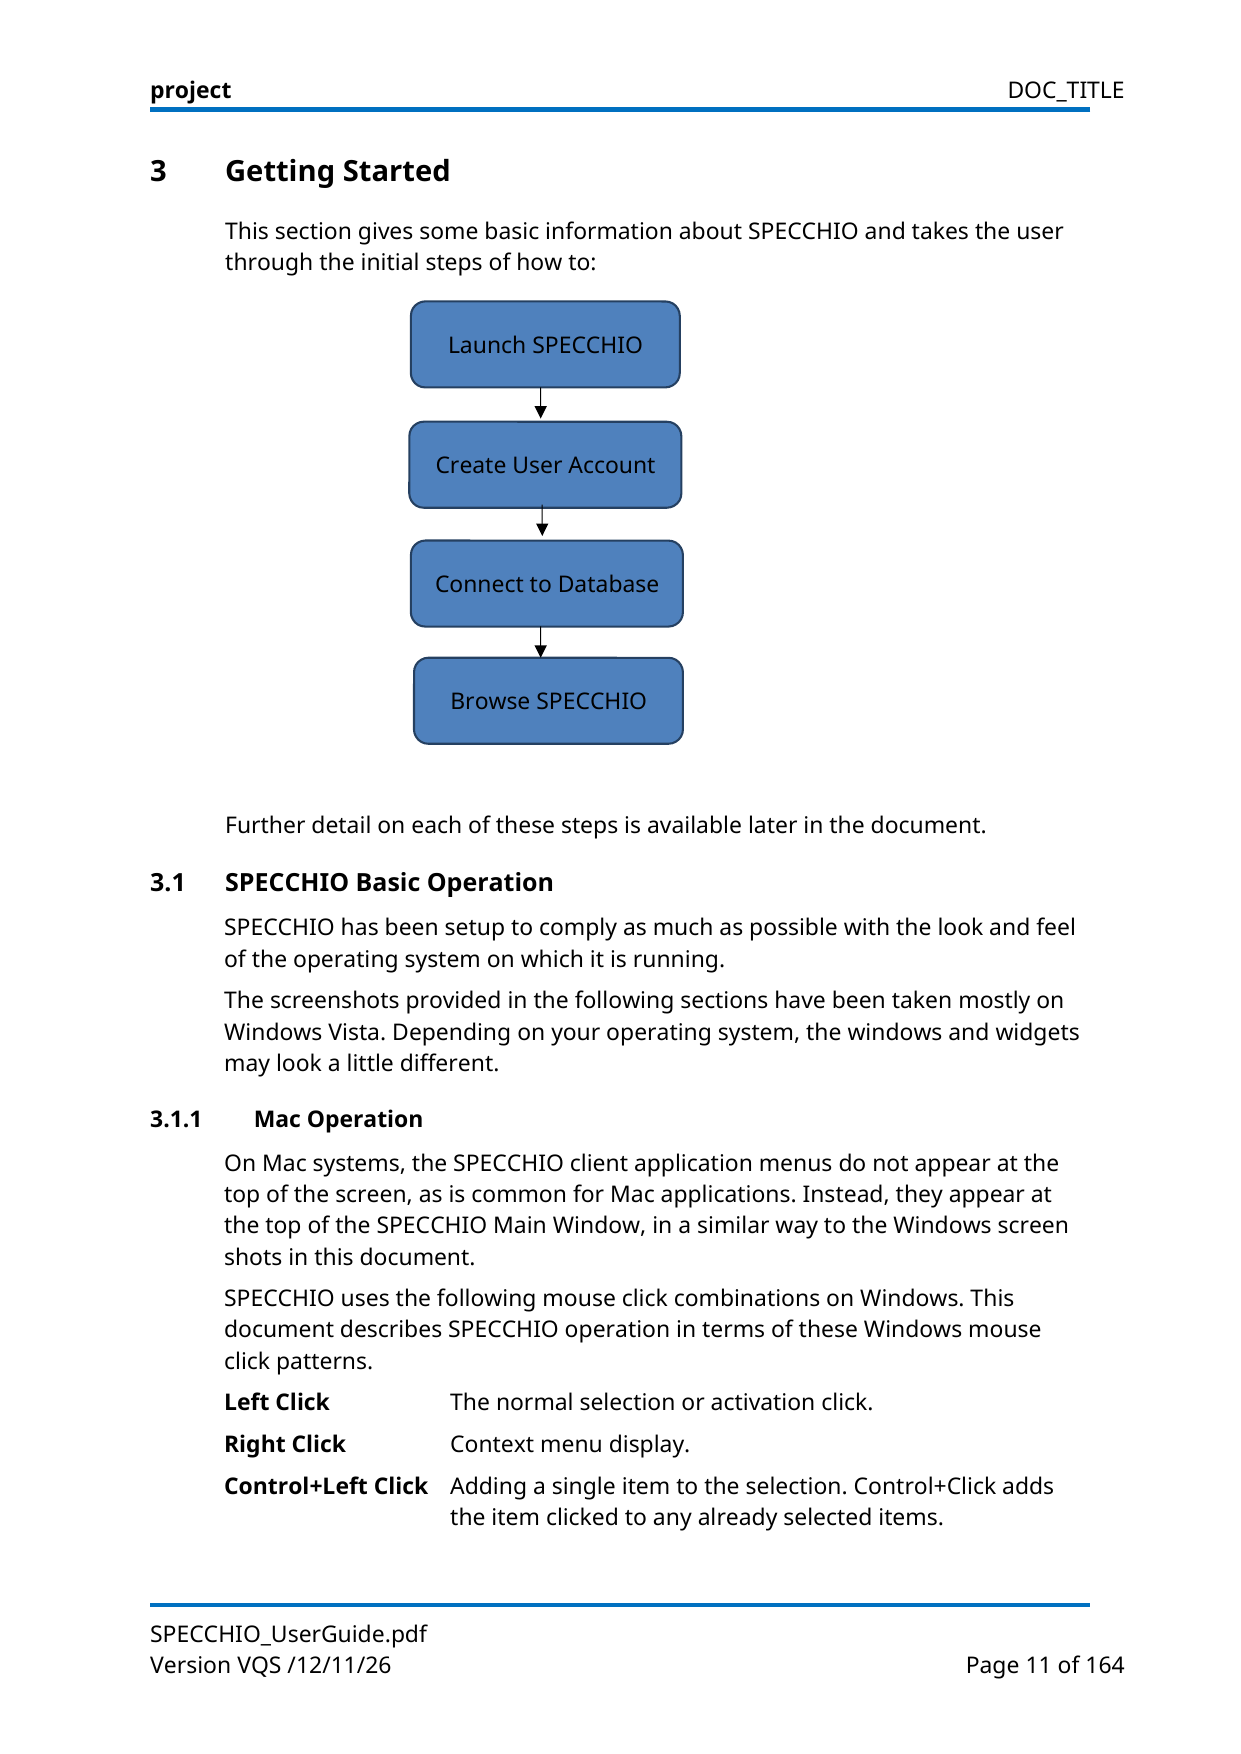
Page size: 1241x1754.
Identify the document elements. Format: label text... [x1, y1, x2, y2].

text Right Click Context menu display. [224, 1428, 1090, 1459]
text The screenshots provided in the following sections have been taken mostly on Windows Vista. Depending on your operating system, the windows and widgets may look a little different. [224, 984, 1090, 1078]
text SPECCHIO uses the following mouse click combinations on Windows. This document describes SPECCHIO operation in terms of these Windows mouse click patterns. [224, 1282, 1090, 1376]
text Control+Left Click Adding a single item to the selection. Control+Click adds the item clicked to any already selected items. [224, 1470, 1090, 1532]
subtitle SPECCHIO Basic Operation [150, 865, 1090, 899]
text SPECCHIO has been setup to comply as much as possible with the look and feel of the operating system on which it is running. [224, 911, 1090, 974]
text This section gives some basic information about SPECCHIO and takes the user through the initial steps of how to: [225, 215, 1090, 277]
subtitle Mac Operation [150, 1103, 1090, 1134]
text On Mac systems, the SPECCHIO client application menus do not appear at the top of the screen, as is common for Mac applications. Instead, they appear at the top of the SPECCHIO Main Window, in a similar way to the Windows screen shots in this document. [224, 1147, 1090, 1272]
subtitle Getting Started [150, 150, 1090, 190]
text Left Click The normal selection or activation click. [224, 1386, 1090, 1418]
text Further detail on each of these steps is available later in the document. [225, 808, 1090, 840]
